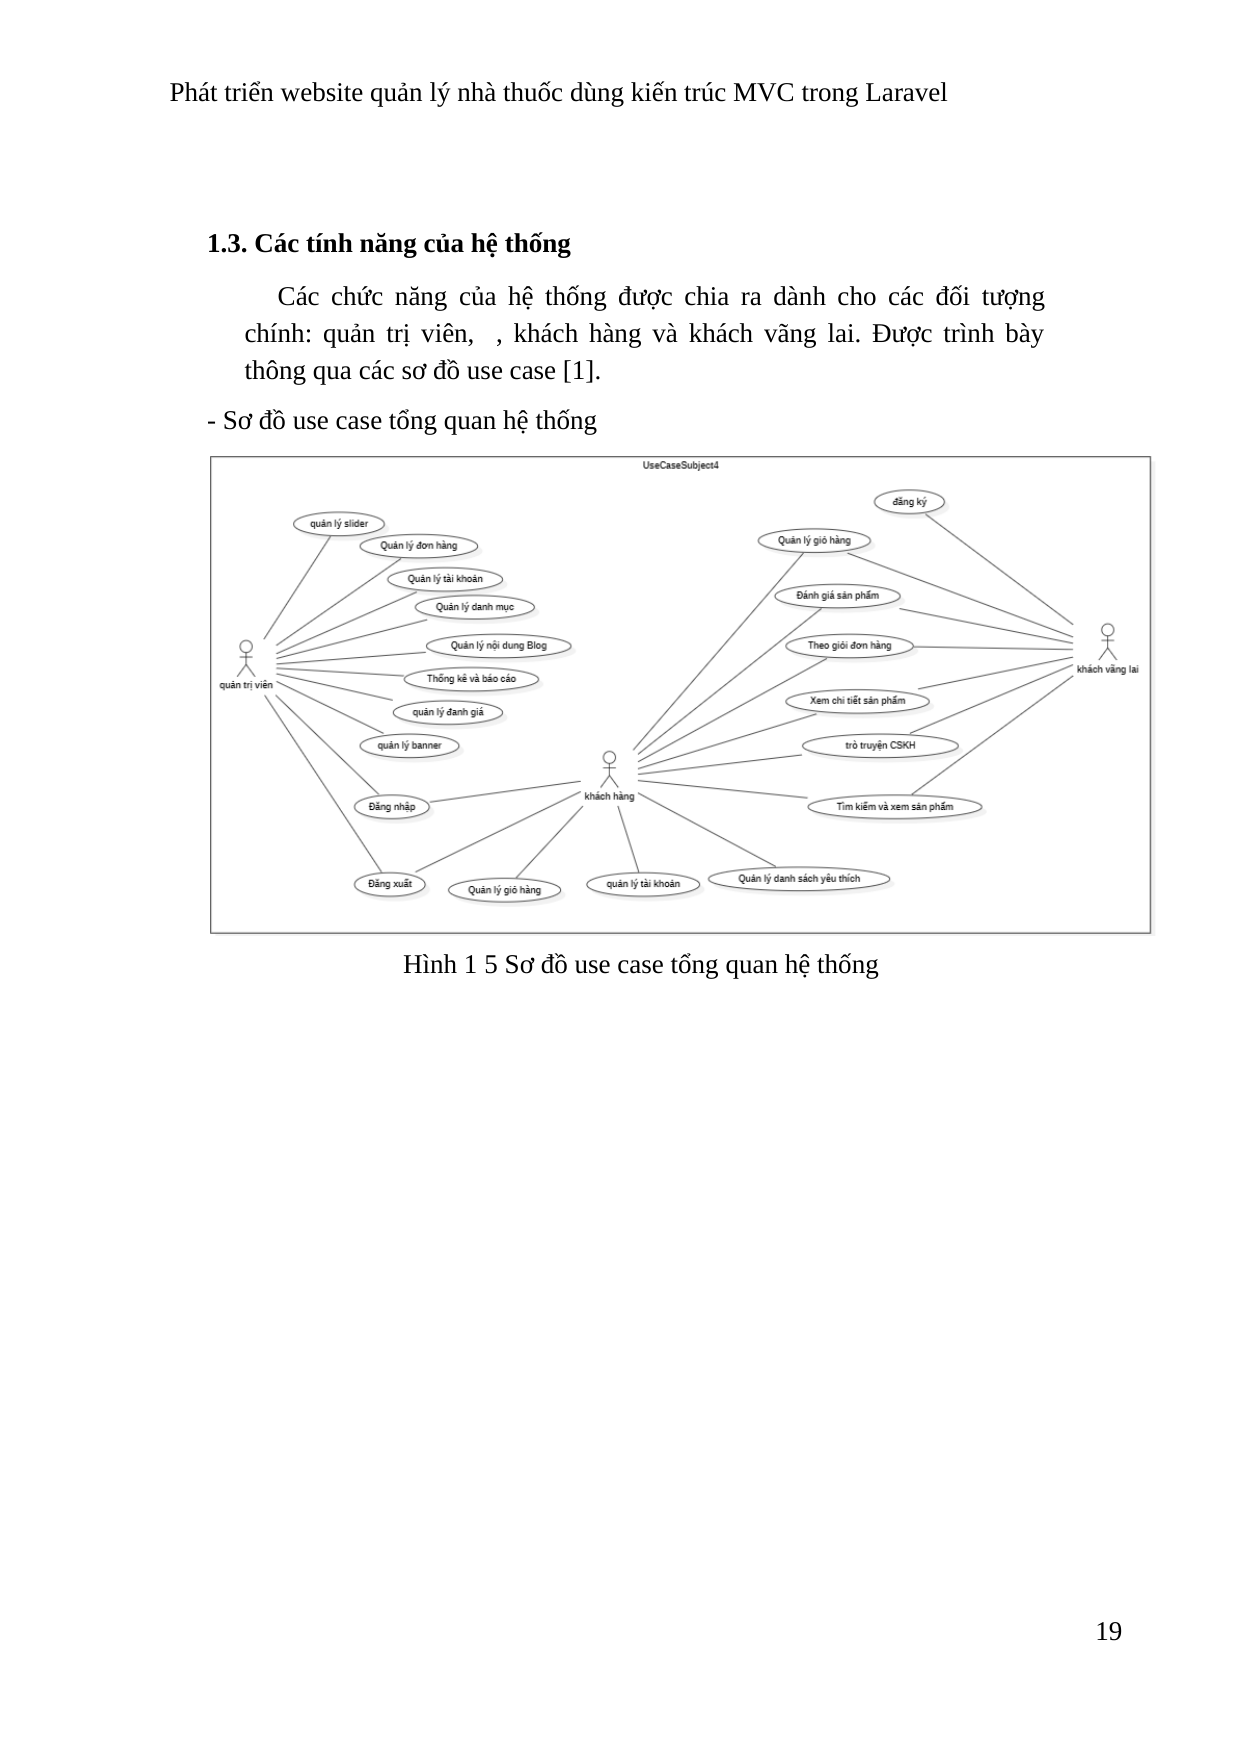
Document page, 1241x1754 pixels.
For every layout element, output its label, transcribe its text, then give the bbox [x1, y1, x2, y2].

text - Sơ đồ use case tổng quan hệ thống [207, 404, 1122, 435]
text 1.3. Các tính năng của hệ thống [207, 227, 1122, 258]
text Các chức năng của hệ thống được chia ra dành cho các đối tượng chính: quản trị viên, , khách hàng và khách vãng lai. Được trình bày thông qua các sơ đồ use case [1]. [244, 280, 1046, 386]
picture [206, 454, 1157, 936]
